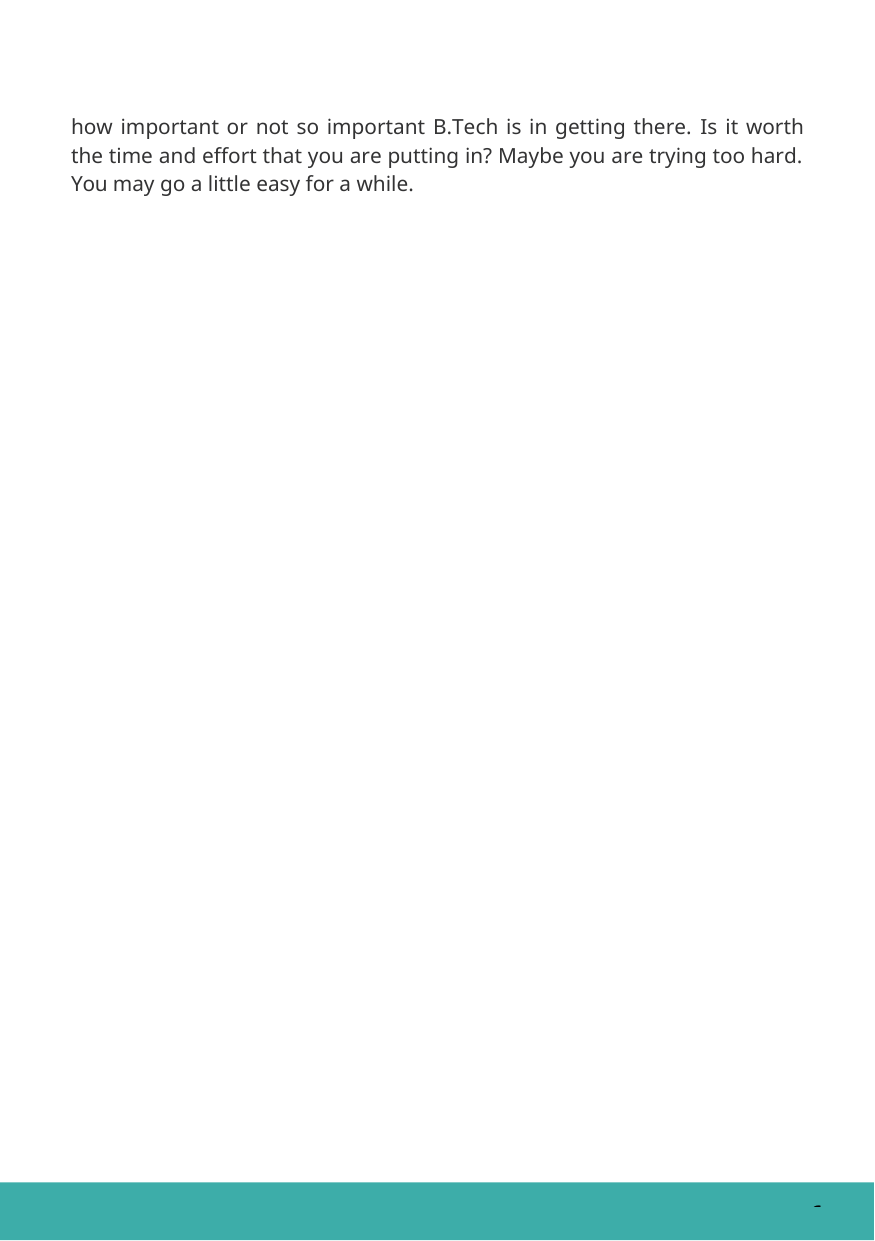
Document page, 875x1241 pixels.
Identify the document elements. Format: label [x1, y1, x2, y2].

text [71, 112, 804, 198]
